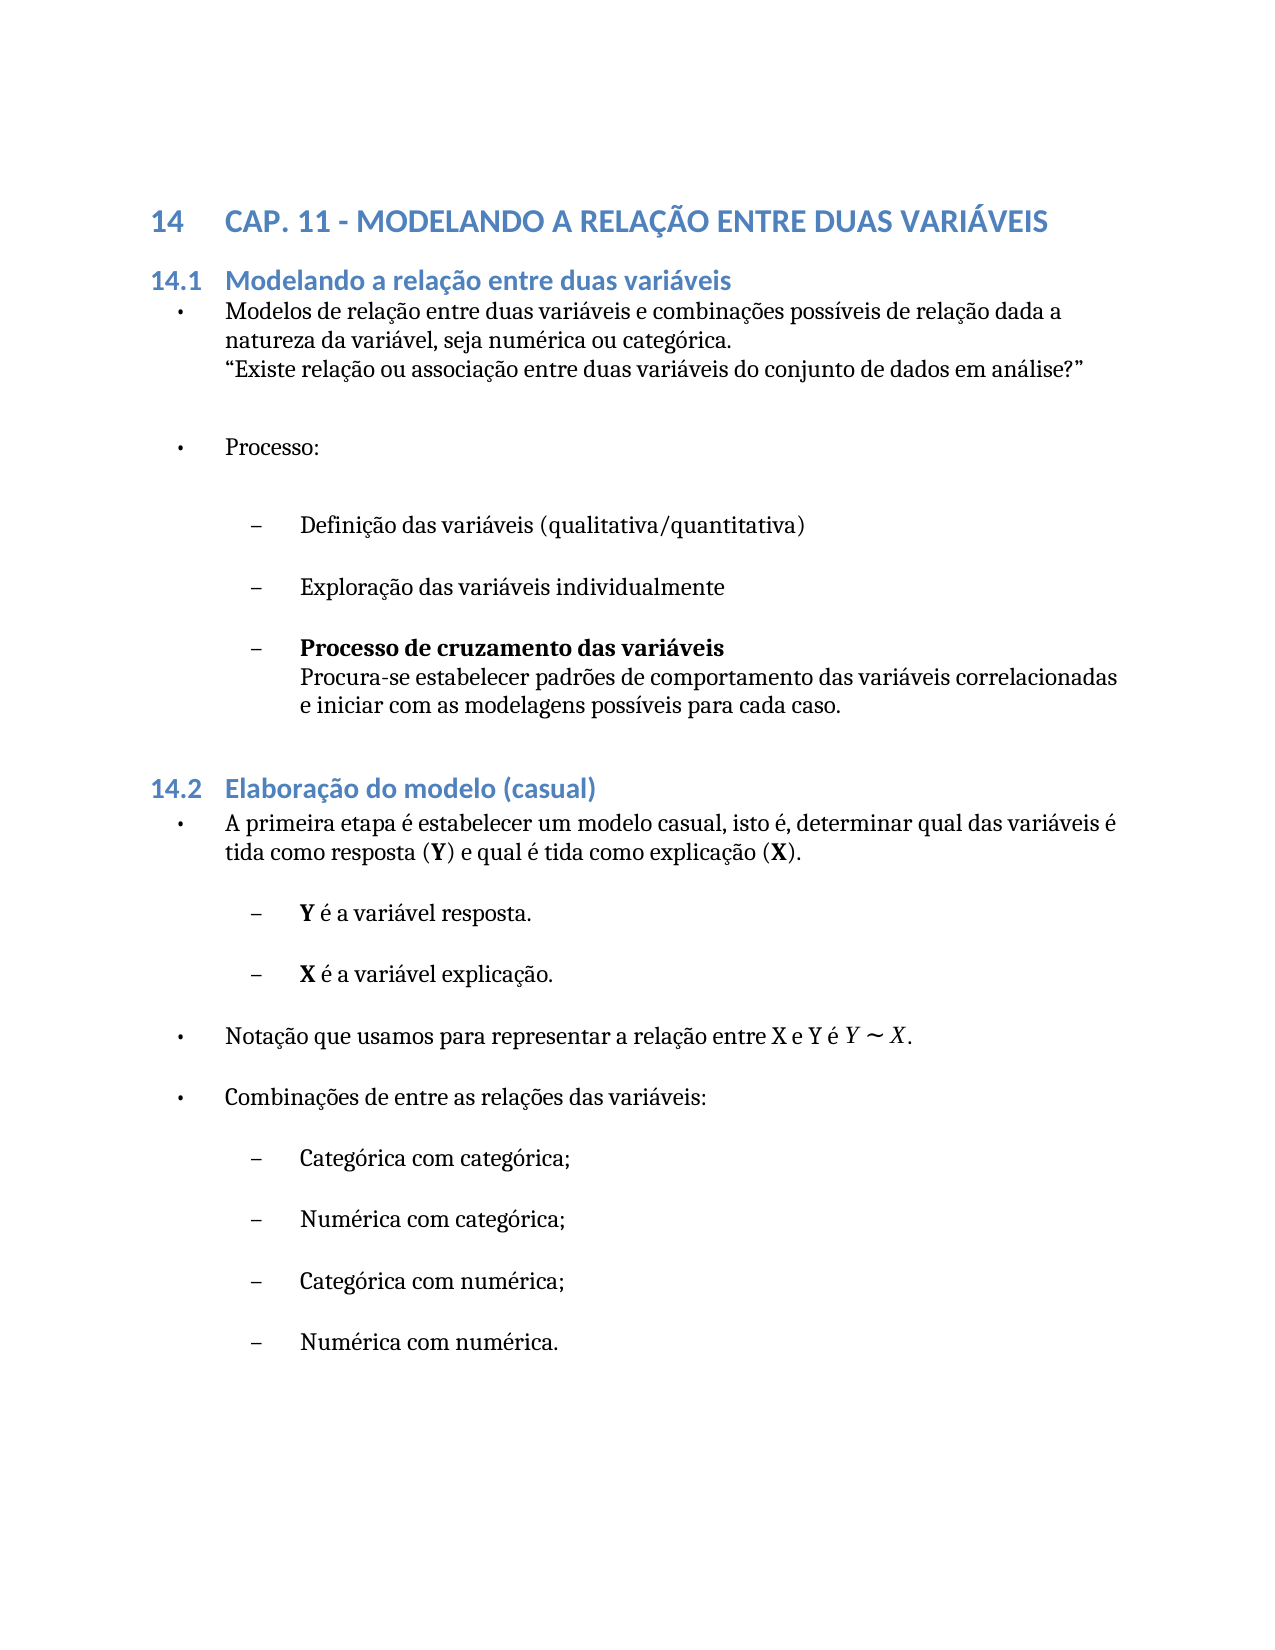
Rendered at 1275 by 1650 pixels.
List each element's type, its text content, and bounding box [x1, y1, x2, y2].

list Definição das variáveis (qualitativa/quantitativa) [250, 511, 1125, 569]
subtitle 14.1 Modelando a relação entre duas variáveis [150, 262, 1125, 297]
subtitle 14.2 Elaboração do modelo (casual) [150, 770, 1125, 805]
list A primeira etapa é estabelecer um modelo casual, isto é, determinar qual das variáveis é tida como resposta (Y) e qual é tida como explicação (X). [175, 809, 1125, 895]
list Y é a variável resposta. [250, 899, 1125, 957]
list Numérica com categórica; [250, 1205, 1125, 1263]
list Processo de cruzamento das variáveis Procura-se estabelecer padrões de comportamento das variáveis correlacionadas e iniciar com as modelagens possíveis para cada caso. [250, 634, 1125, 749]
list Categórica com categórica; [250, 1144, 1125, 1202]
list Combinações de entre as relações das variáveis: [175, 1083, 1125, 1140]
subtitle 14 CAP. 11 - MODELANDO A RELAÇÃO ENTRE DUAS VARIÁVEIS [150, 200, 1125, 241]
list Exploração das variáveis individualmente [250, 573, 1125, 630]
list Numérica com numérica. [250, 1328, 1125, 1385]
list Notação que usamos para representar a relação entre X e Y é . [175, 1022, 1125, 1079]
list Processo: [175, 433, 1125, 491]
list X é a variável explicação. [250, 960, 1125, 1018]
list Modelos de relação entre duas variáveis e combinações possíveis de relação dada a natureza da variável, seja numérica ou categórica. “Existe relação ou associação entre duas variáveis do conjunto de dados em análise?” [175, 297, 1125, 412]
list Categórica com numérica; [250, 1267, 1125, 1324]
